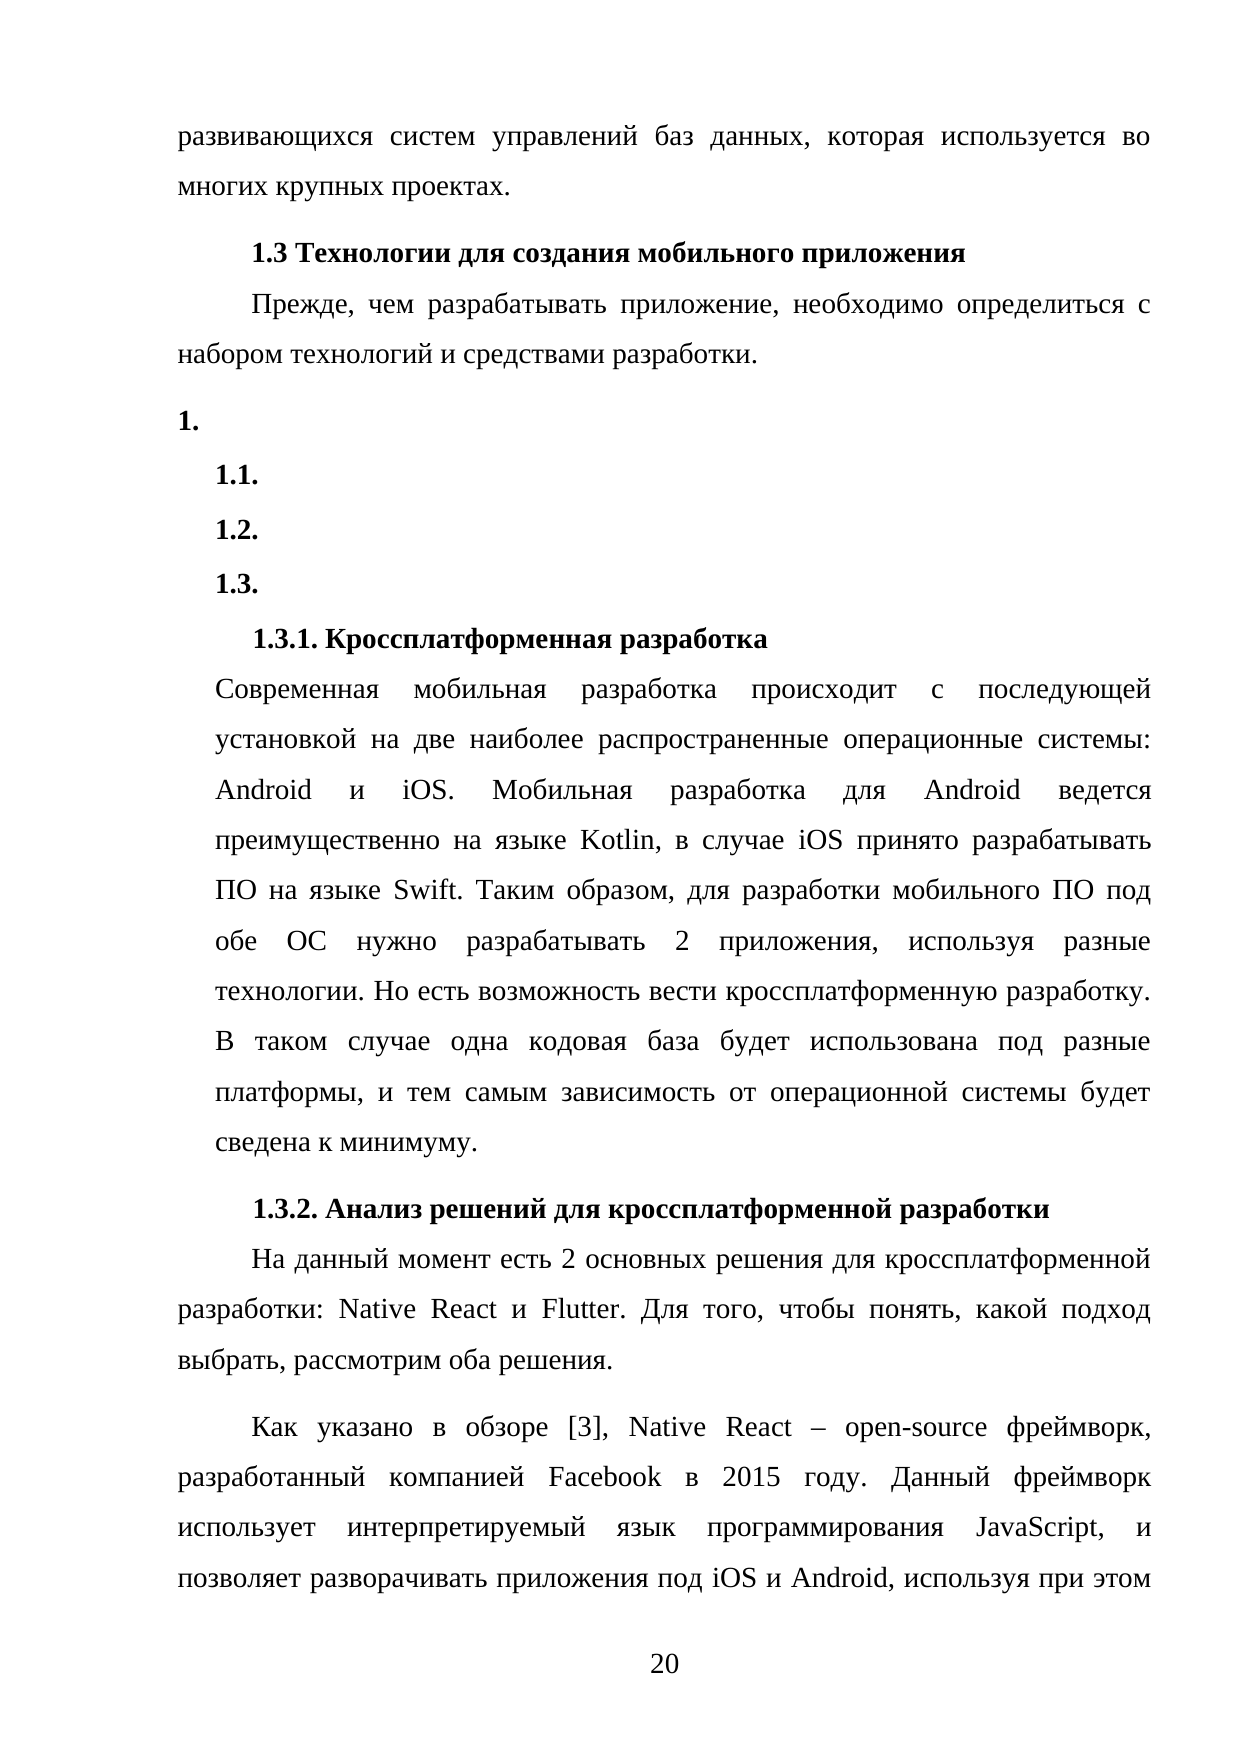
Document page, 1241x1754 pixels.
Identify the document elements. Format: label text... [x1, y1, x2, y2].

text Прежде, чем разрабатывать приложение, необходимо определиться с набором технологий и средствами разработки. [177, 286, 1152, 369]
text На данный момент есть 2 основных решения для кроссплатформенной разработки: Native React и Flutter. Для того, чтобы понять, какой подход выбрать, рассмотрим оба решения. [177, 1241, 1152, 1376]
subtitle Кроссплатформенная разработка [252, 621, 1152, 654]
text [177, 118, 1152, 202]
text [177, 1409, 1152, 1593]
list Современная мобильная разработка происходит с последующей установкой на две наиболее распространенные операционные системы: Android и iOS. Мобильная разработка для Android ведется преимущественно на языке Kotlin, в случае iOS принято разрабатывать ПО на языке Swift. Таким образом, для разработки мобильного ПО под обе ОС нужно разрабатывать 2 приложения, используя разные технологии. Но есть возможность вести кроссплатформенную разработку. В таком случае одна кодовая база будет использована под разные платформы, и тем самым зависимость от операционной системы будет сведена к минимуму. [215, 671, 1152, 1158]
subtitle Технологии для создания мобильного приложения [251, 235, 1152, 269]
subtitle Анализ решений для кроссплатформенной разработки [252, 1191, 1152, 1224]
